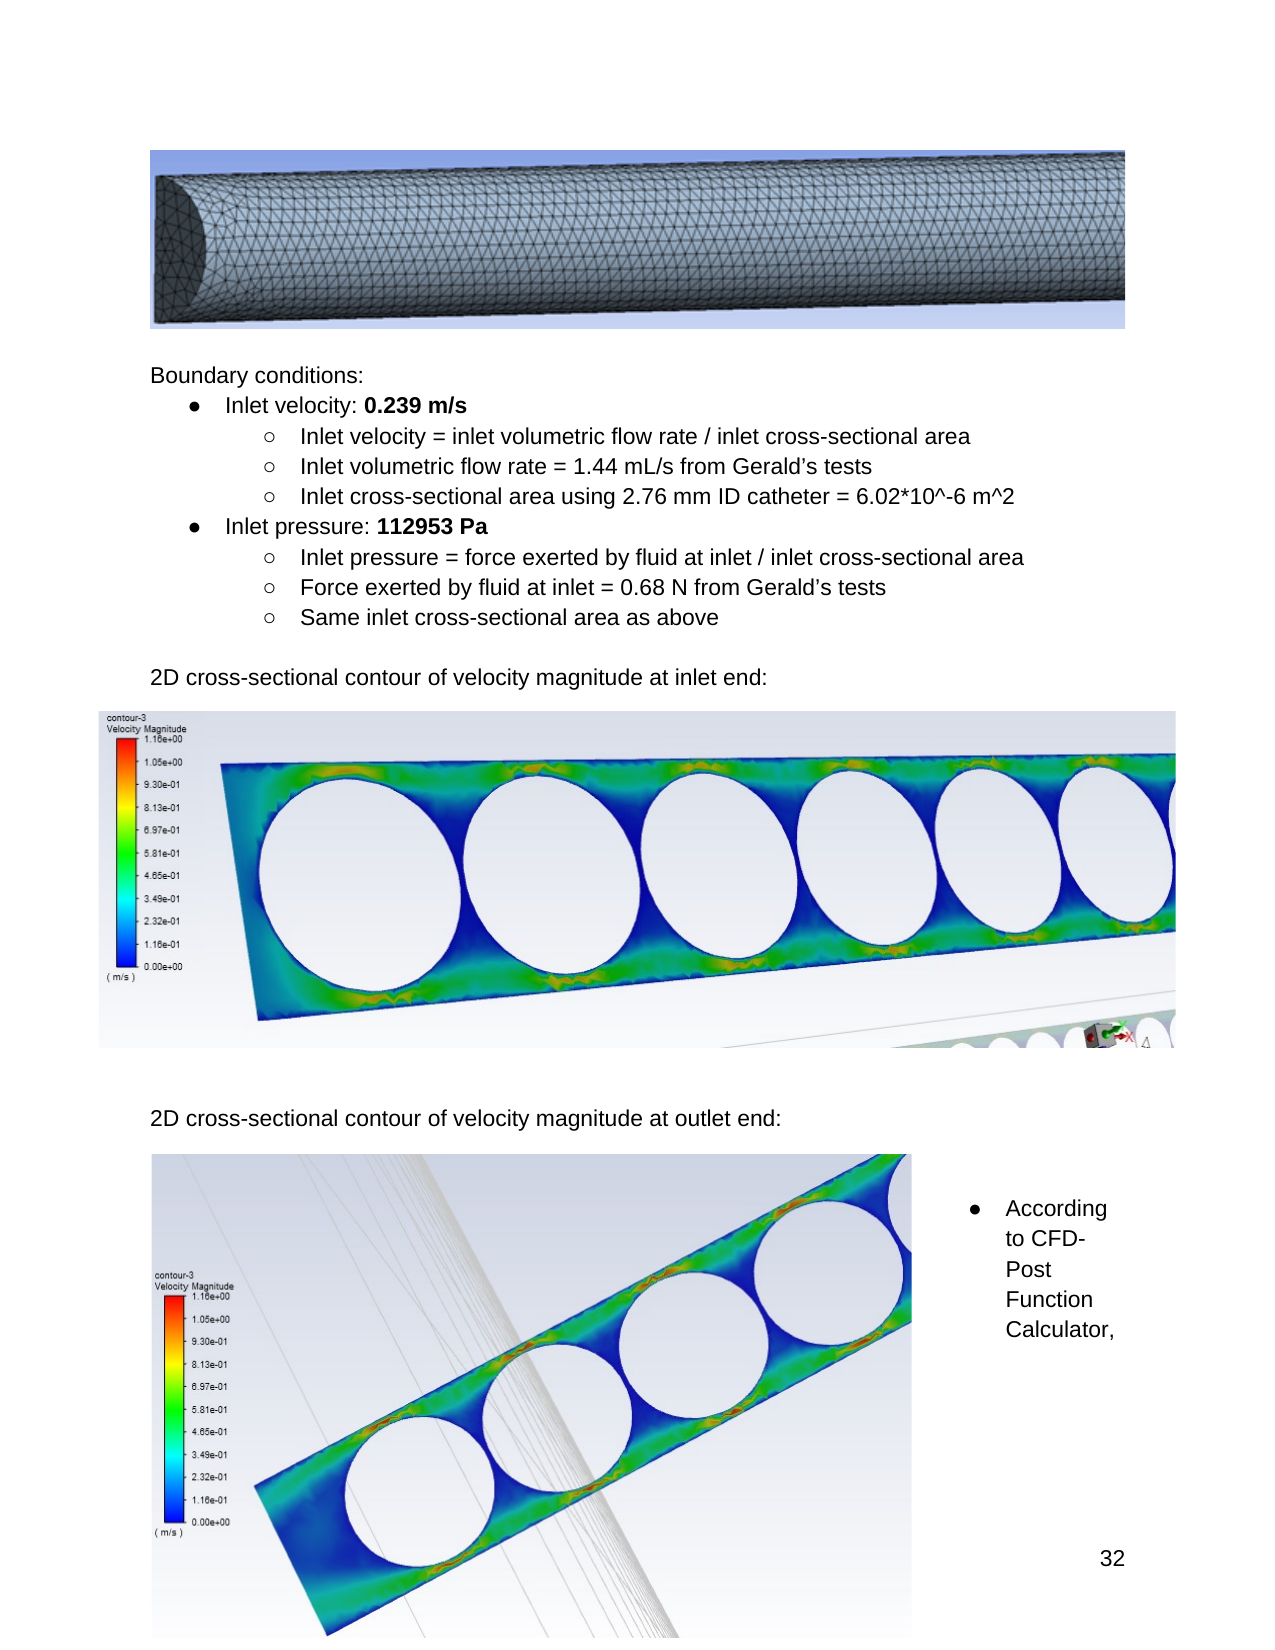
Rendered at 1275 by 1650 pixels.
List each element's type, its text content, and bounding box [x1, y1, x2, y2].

text Boundary conditions: [150, 362, 1125, 388]
picture [98, 711, 1176, 1048]
list According to CFD-Post Function Calculator, the maximum velocity across cross-section is 1.1635 m/s and average velocity is 0.4029 m/s [912, 1195, 1125, 1342]
text 2D cross-sectional contour of velocity magnitude at inlet end: [150, 664, 1125, 691]
picture [150, 150, 1125, 329]
list Inlet volumetric flow rate = 1.44 mL/s from Gerald’s tests [262, 453, 1125, 479]
list Same inlet cross-sectional area as above [262, 604, 1125, 630]
list Inlet pressure: 112953 Pa [187, 513, 1125, 539]
list Inlet velocity: 0.239 m/s [187, 392, 1125, 419]
list Inlet cross-sectional area using 2.76 mm ID catheter = 6.02*10^-6 m^2 [262, 483, 1125, 509]
list Inlet velocity = inlet volumetric flow rate / inlet cross-sectional area [262, 423, 1125, 449]
list Force exerted by fluid at inlet = 0.68 N from Gerald’s tests [262, 574, 1125, 600]
text 2D cross-sectional contour of velocity magnitude at outlet end: [150, 1104, 1125, 1131]
picture [151, 1154, 912, 1638]
list Inlet pressure = force exerted by fluid at inlet / inlet cross-sectional area [262, 543, 1125, 570]
